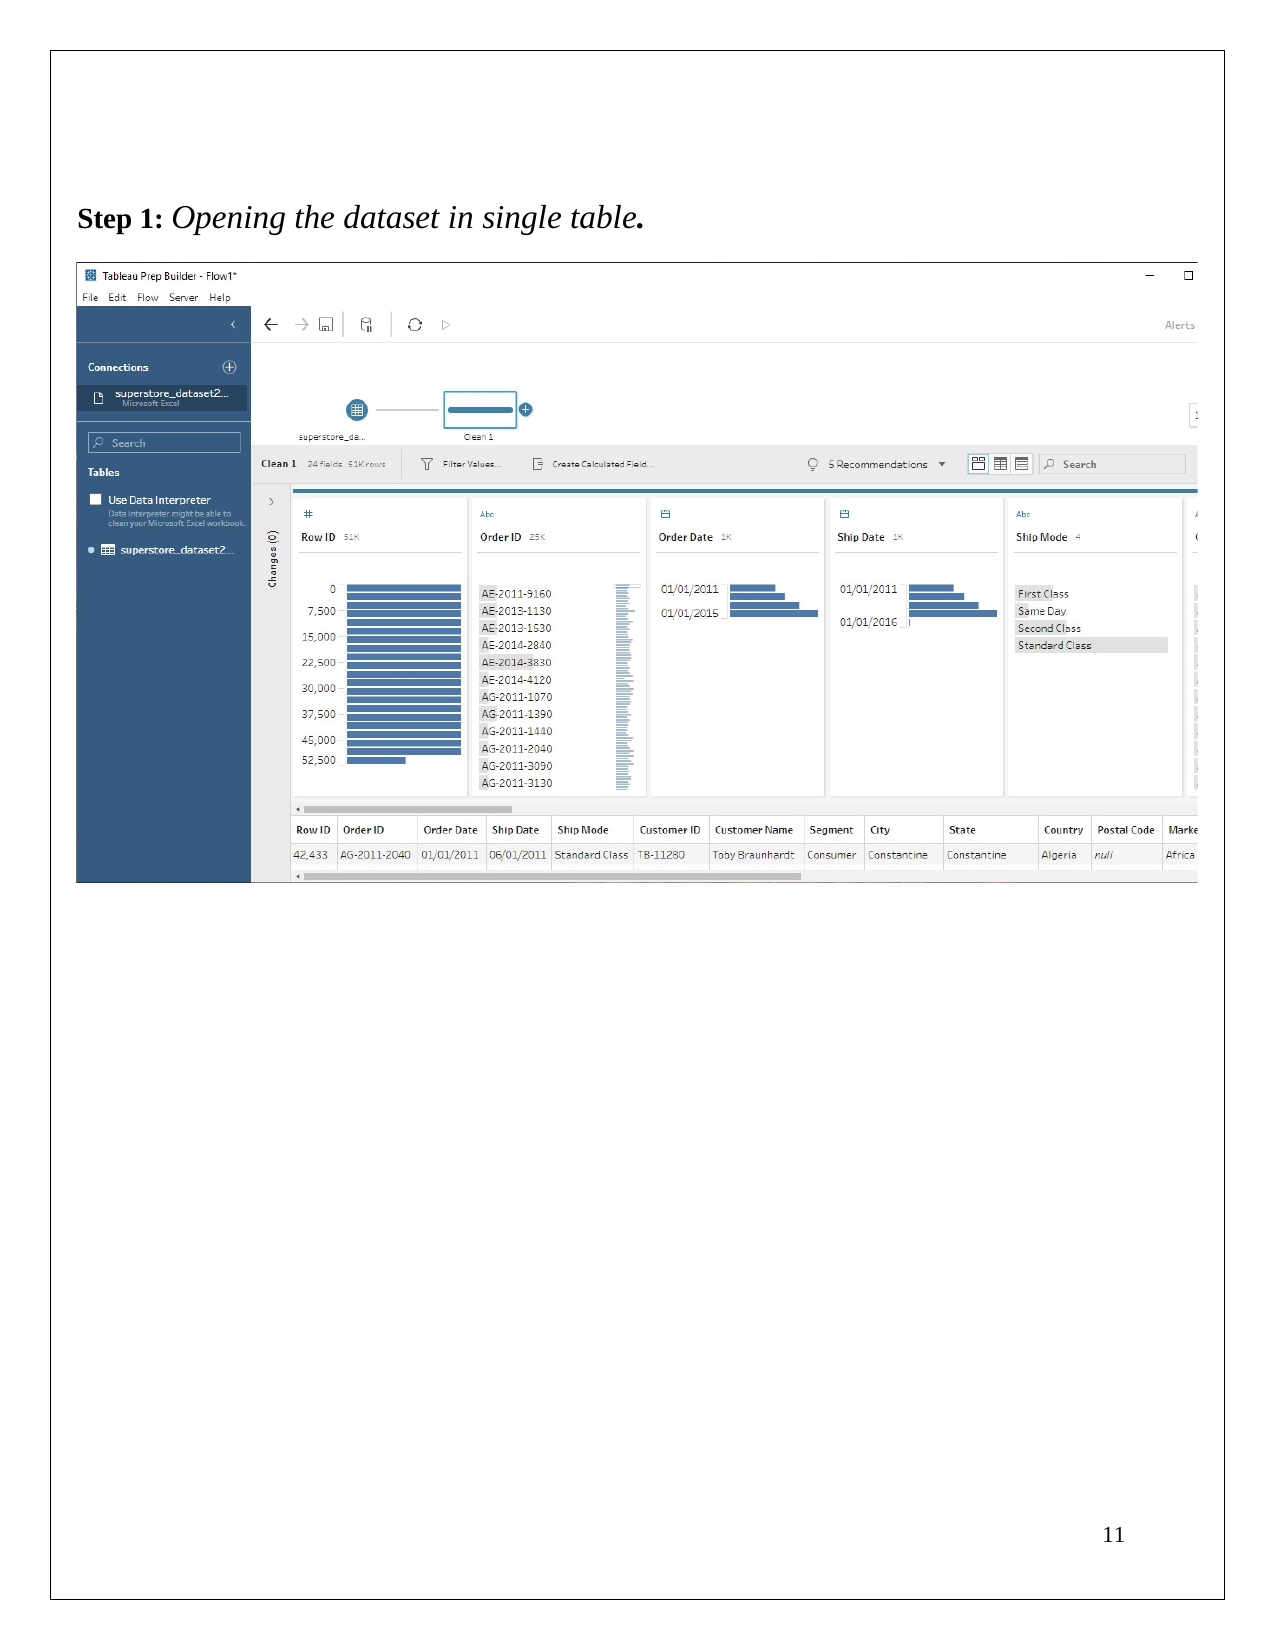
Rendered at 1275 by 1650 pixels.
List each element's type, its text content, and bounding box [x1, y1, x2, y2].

subtitle Step 1: Opening the dataset in single table. [77, 197, 1213, 236]
picture [76, 262, 1198, 883]
